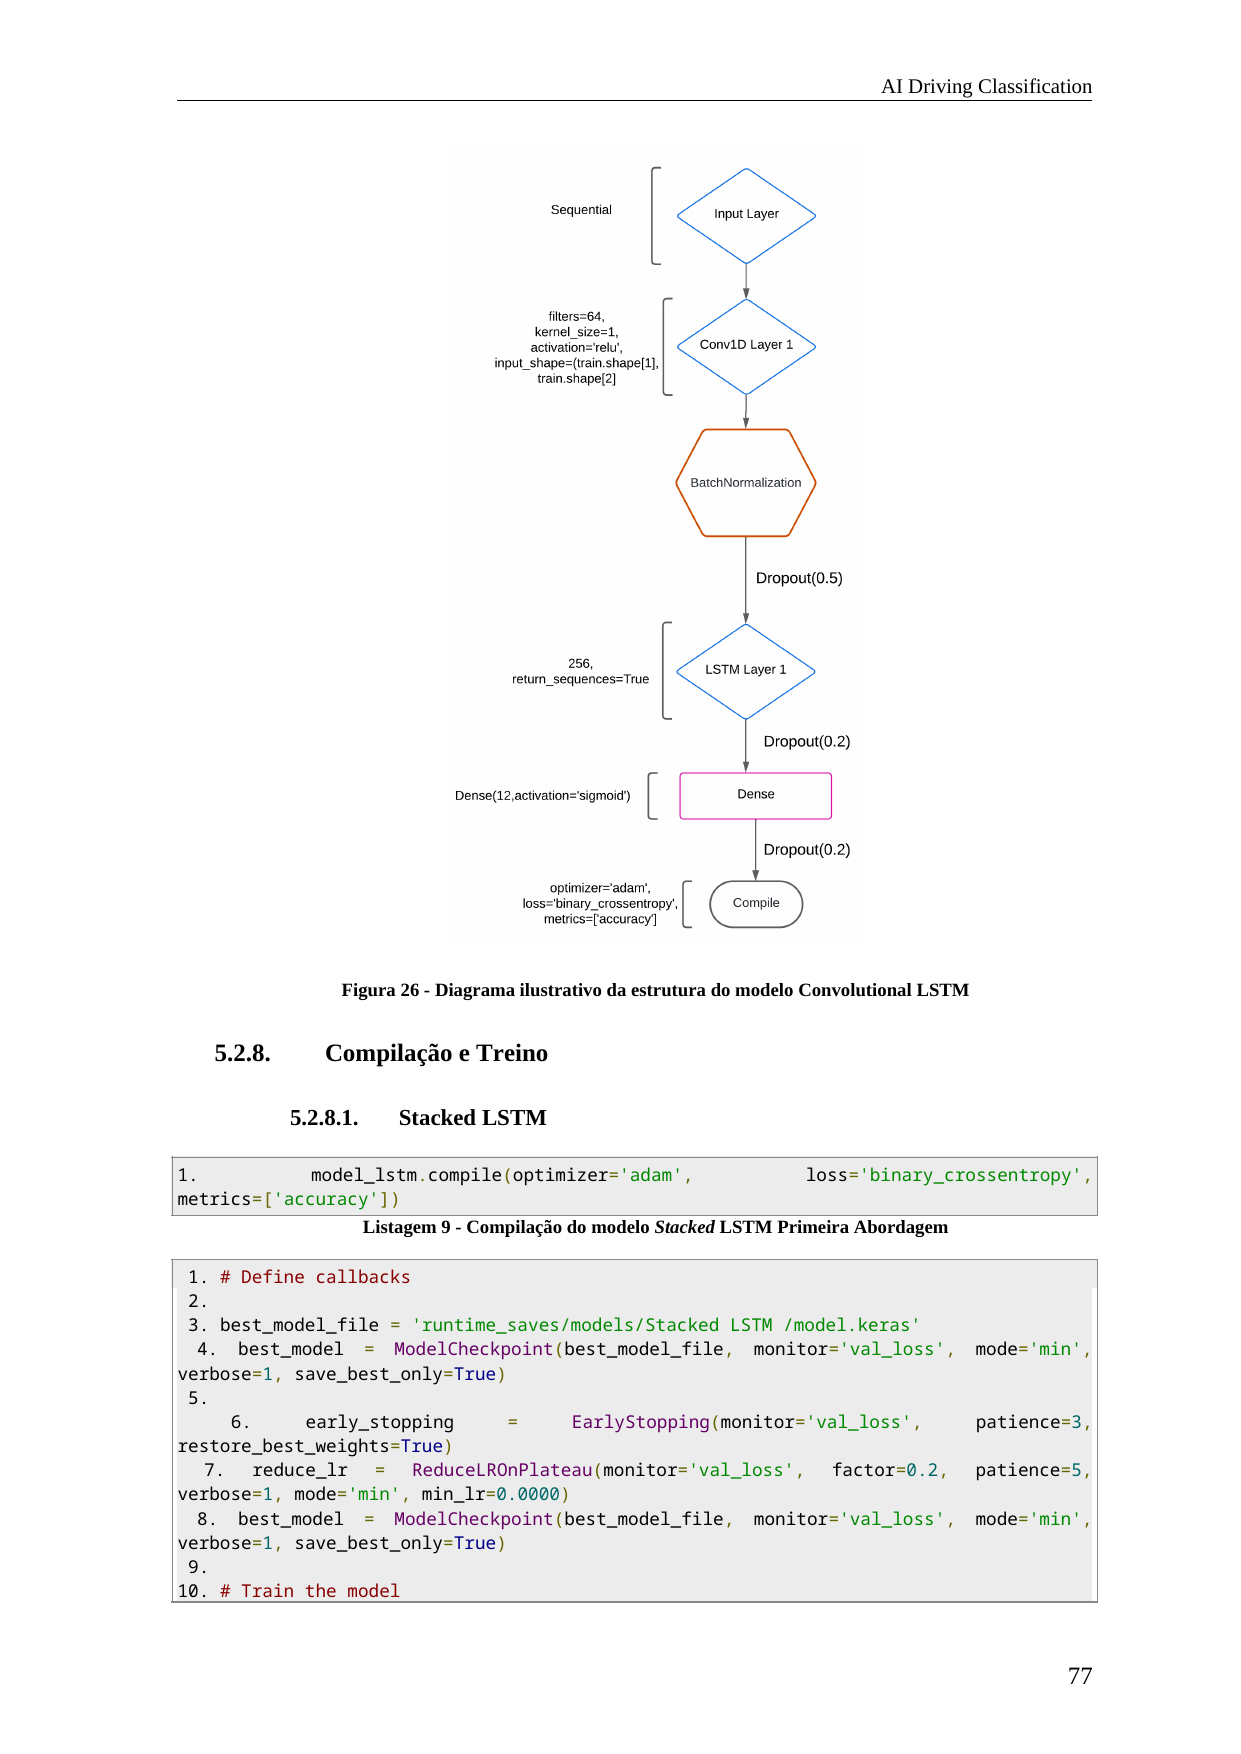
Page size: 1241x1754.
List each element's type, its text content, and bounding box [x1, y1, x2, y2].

text 8. best_model = ModelCheckpoint(best_model_file, monitor='val_loss', mode='min', verbose=1, save_best_only=True) [177, 1506, 1092, 1554]
subtitle Stacked LSTM [290, 1104, 1092, 1131]
text 9. [177, 1554, 1092, 1578]
subtitle Compilação e Treino [214, 1038, 1092, 1067]
text 5. [177, 1385, 1092, 1409]
text 7. reduce_lr = ReduceLROnPlateau(monitor='val_loss', factor=0.2, patience=5, verbose=1, mode='min', min_lr=0.0000) [177, 1458, 1092, 1506]
text Figura 26 - Diagrama ilustrativo da estrutura do modelo Convolutional LSTM [177, 979, 1092, 1001]
picture [445, 147, 866, 944]
text 6. early_stopping = EarlyStopping(monitor='val_loss', patience=3, restore_best_weights=True) [177, 1409, 1092, 1458]
text 4. best_model = ModelCheckpoint(best_model_file, monitor='val_loss', mode='min', verbose=1, save_best_only=True) [177, 1337, 1092, 1385]
text 3. best_model_file = 'runtime_saves/models/Stacked LSTM /model.keras' [177, 1313, 1092, 1337]
text Listagem 9 - Compilação do modelo Stacked LSTM Primeira Abordagem [177, 1216, 1092, 1238]
text 1. model_lstm.compile(optimizer='adam', loss='binary_crossentropy', metrics=['accuracy']) [173, 1158, 1097, 1215]
text 10. # Train the model [177, 1578, 1092, 1601]
text 2. [177, 1288, 1092, 1313]
text 1. # Define callbacks [173, 1260, 1097, 1288]
